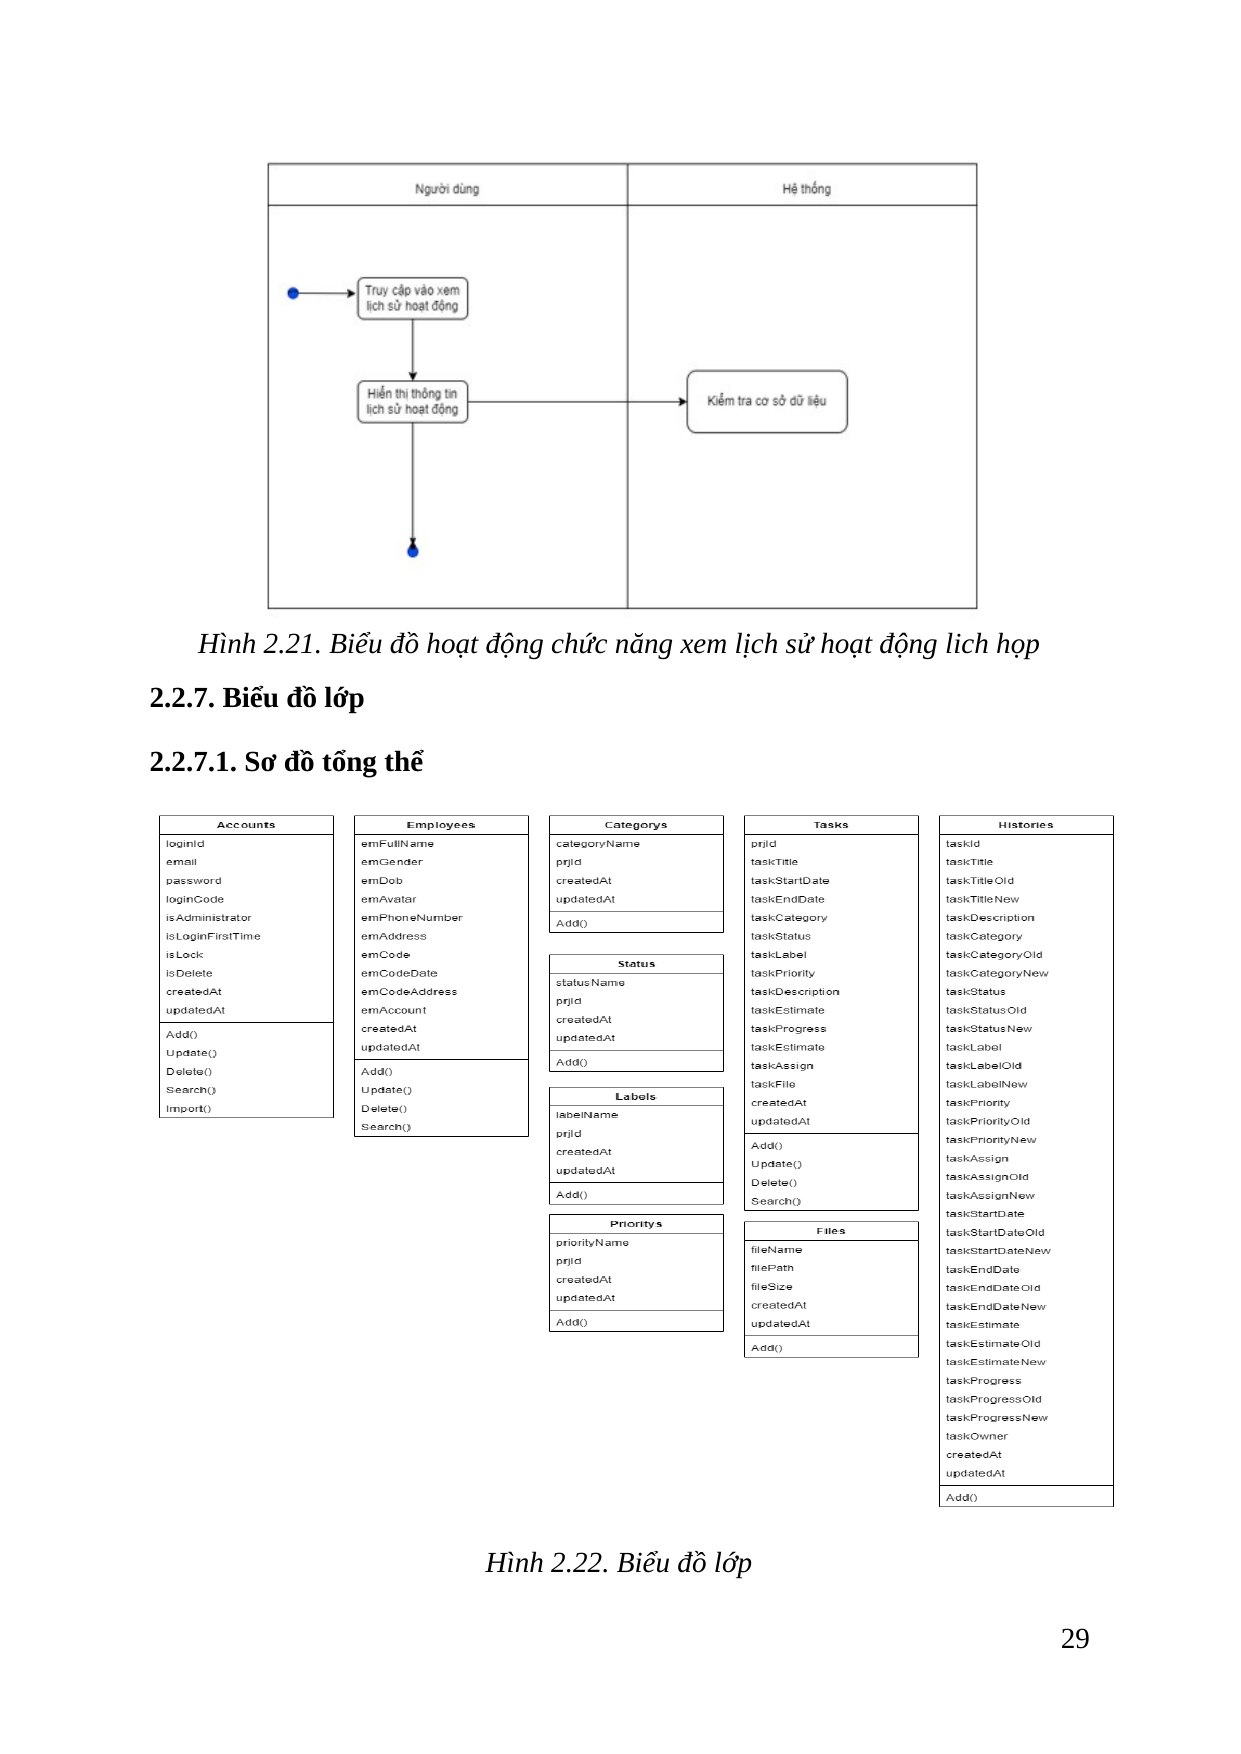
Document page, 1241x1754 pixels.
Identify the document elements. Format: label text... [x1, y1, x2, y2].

picture [149, 808, 1125, 1516]
text Hình 2.21. Biểu đồ hoạt động chức năng xem lịch sử hoạt động lich họp [150, 626, 1090, 660]
picture [257, 150, 983, 619]
text 2.2.7. Biểu đồ lớp [149, 681, 1089, 714]
text 2.2.7.1. Sơ đồ tổng thể [149, 744, 1089, 778]
text Hình 2.22. Biểu đồ lớp [150, 1545, 1090, 1579]
